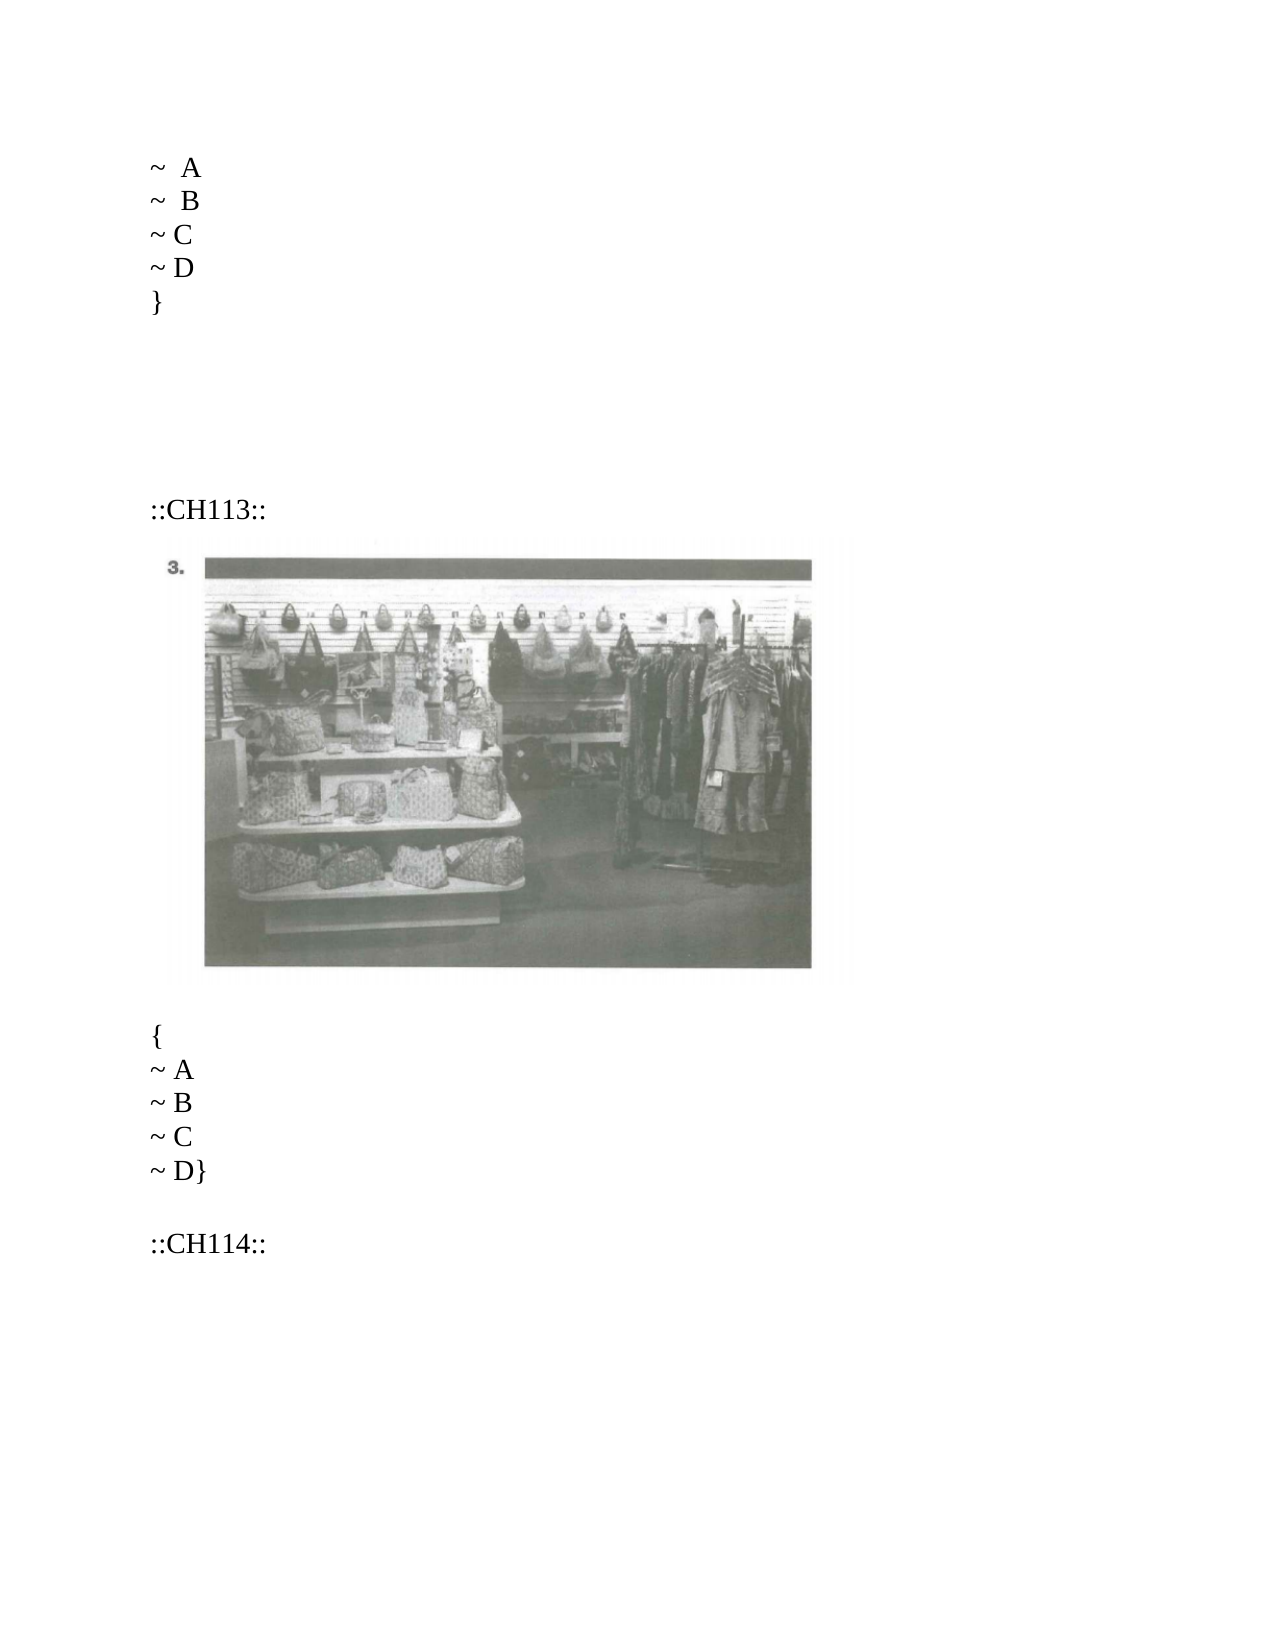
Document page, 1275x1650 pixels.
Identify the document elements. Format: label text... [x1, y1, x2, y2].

text ::CH113:: [150, 492, 1125, 526]
text ~ D} [150, 1153, 1125, 1186]
text { [150, 1018, 1125, 1052]
picture [150, 525, 864, 985]
text ~ A [150, 150, 1125, 183]
text ~ C [150, 217, 1125, 251]
text } [150, 284, 1125, 318]
text ~ C [150, 1119, 1125, 1153]
text ~ B [150, 183, 1125, 217]
text ::CH114:: [150, 1226, 1125, 1260]
text ~ D [150, 251, 1125, 284]
text ~ A [150, 1052, 1125, 1086]
text ~ B [150, 1086, 1125, 1119]
